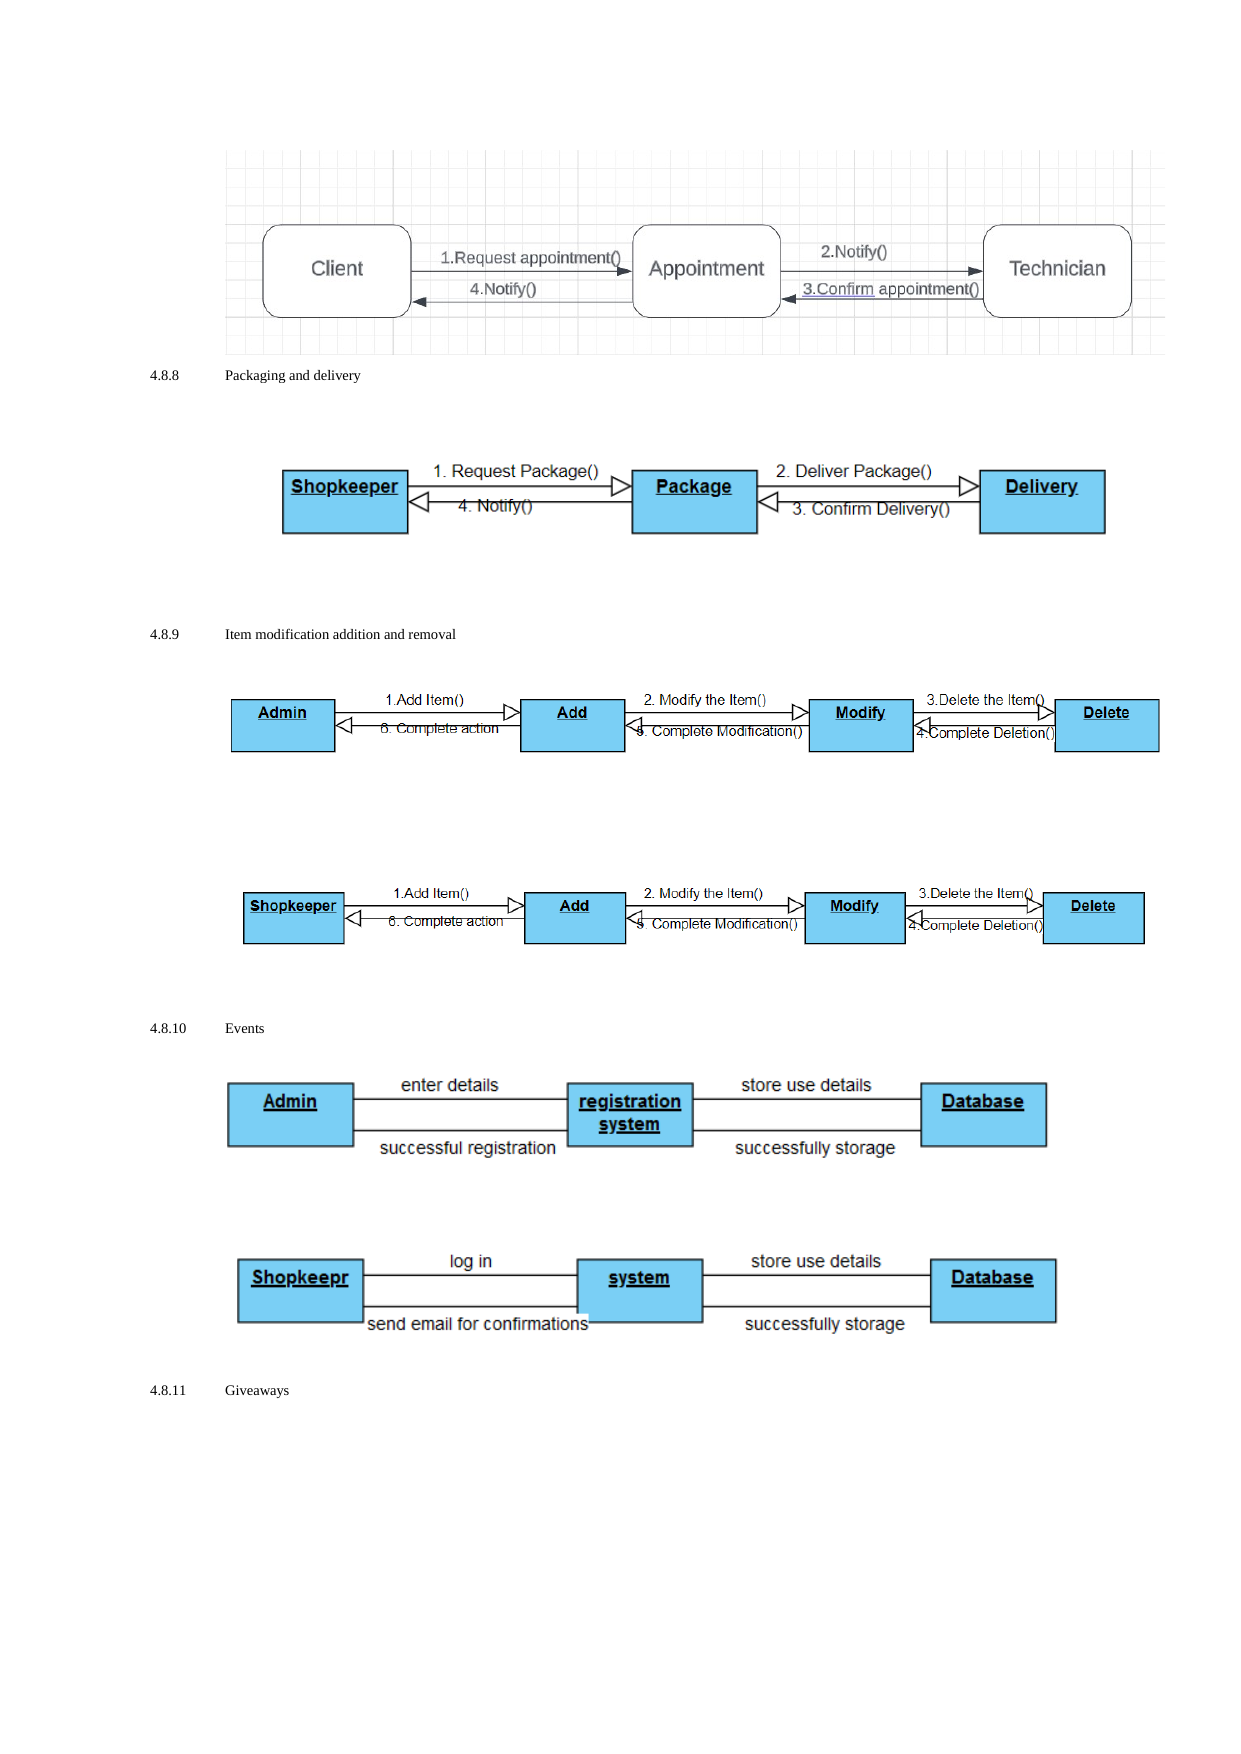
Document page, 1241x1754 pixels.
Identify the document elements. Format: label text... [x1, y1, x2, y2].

picture [225, 150, 1166, 355]
list Events [150, 1007, 1090, 1036]
picture [206, 1036, 1109, 1369]
list Giveaways [150, 1370, 1090, 1399]
list Packaging and delivery [150, 355, 1090, 384]
picture [225, 383, 1166, 614]
picture [225, 642, 1166, 1008]
list Item modification addition and removal [150, 614, 1090, 642]
